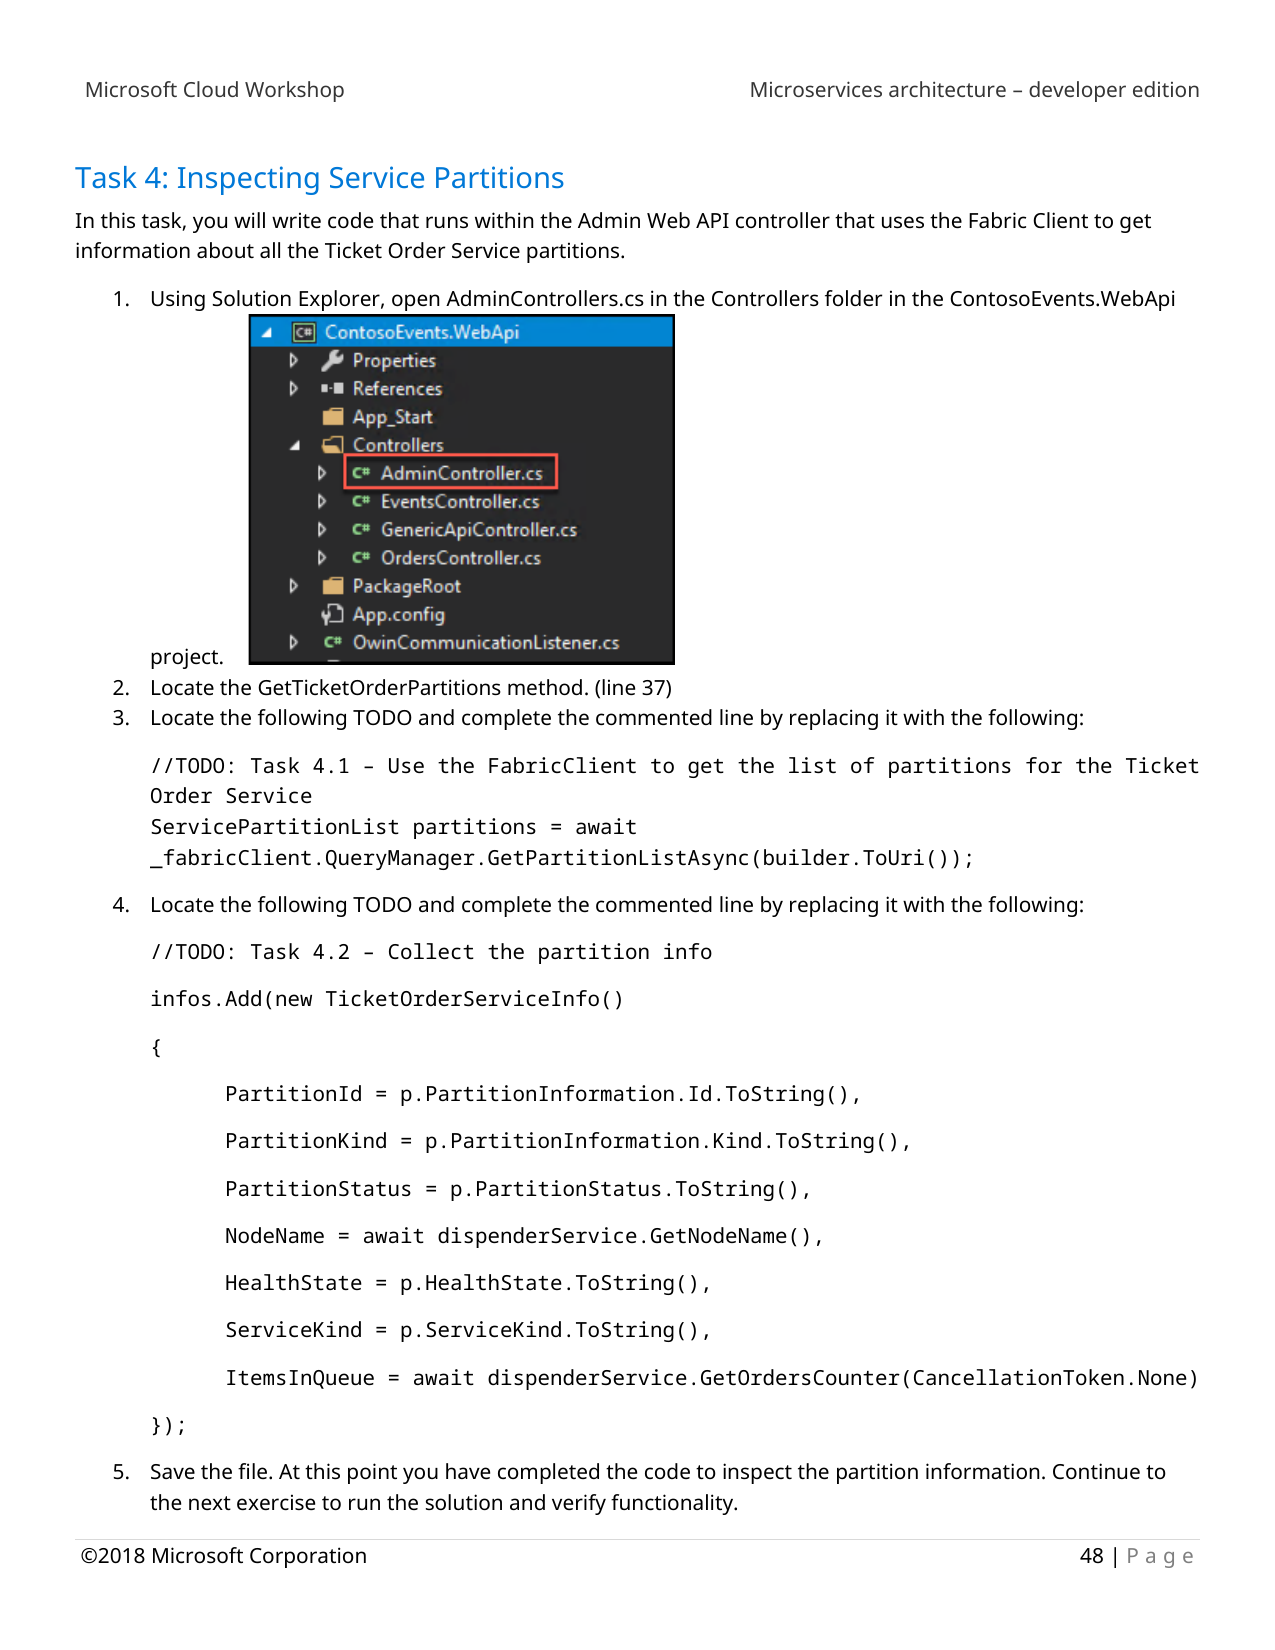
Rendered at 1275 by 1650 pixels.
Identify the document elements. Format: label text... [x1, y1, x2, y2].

text }); [150, 1410, 1200, 1438]
list Save the file. At this point you have completed the code to inspect the partition information. Continue to the next exercise to run the solution and verify functionality. [112, 1457, 1200, 1516]
list Locate the following TODO and complete the commented line by replacing it with the following: [112, 890, 1200, 918]
text PartitionStatus = p.PartitionStatus.ToString(), [225, 1174, 1200, 1202]
text ItemsInQueue = await dispenderService.GetOrdersCounter(CancellationToken.None) [225, 1363, 1200, 1391]
text //TODO: Task 4.1 – Use the FabricClient to get the list of partitions for the Ticket Order Service ServicePartitionList partitions = await _fabricClient.QueryManager.GetPartitionListAsync(builder.ToUri()); [150, 751, 1200, 871]
list Locate the following TODO and complete the commented line by replacing it with the following: [112, 703, 1200, 732]
text HealthState = p.HealthState.ToString(), [225, 1268, 1200, 1297]
text //TODO: Task 4.2 – Collect the partition info [150, 937, 1200, 966]
list Locate the GetTicketOrderPartitions method. (line 37) [112, 673, 1200, 701]
text In this task, you will write code that runs within the Admin Web API controller that uses the Fabric Client to get information about all the Ticket Order Service partitions. [75, 206, 1200, 265]
text infos.Add(new TicketOrderServiceInfo() [150, 984, 1200, 1013]
text PartitionId = p.PartitionInformation.Id.ToString(), [225, 1079, 1200, 1107]
subtitle Task 4: Inspecting Service Partitions [75, 157, 1200, 197]
text PartitionKind = p.PartitionInformation.Kind.ToString(), [225, 1126, 1200, 1155]
text ServiceKind = p.ServiceKind.ToString(), [225, 1316, 1200, 1344]
text { [150, 1032, 1200, 1060]
text NodeName = await dispenderService.GetNodeName(), [225, 1221, 1200, 1249]
list Using Solution Explorer, open AdminControllers.cs in the Controllers folder in the ContosoEvents.WebApi project. [112, 284, 1200, 671]
